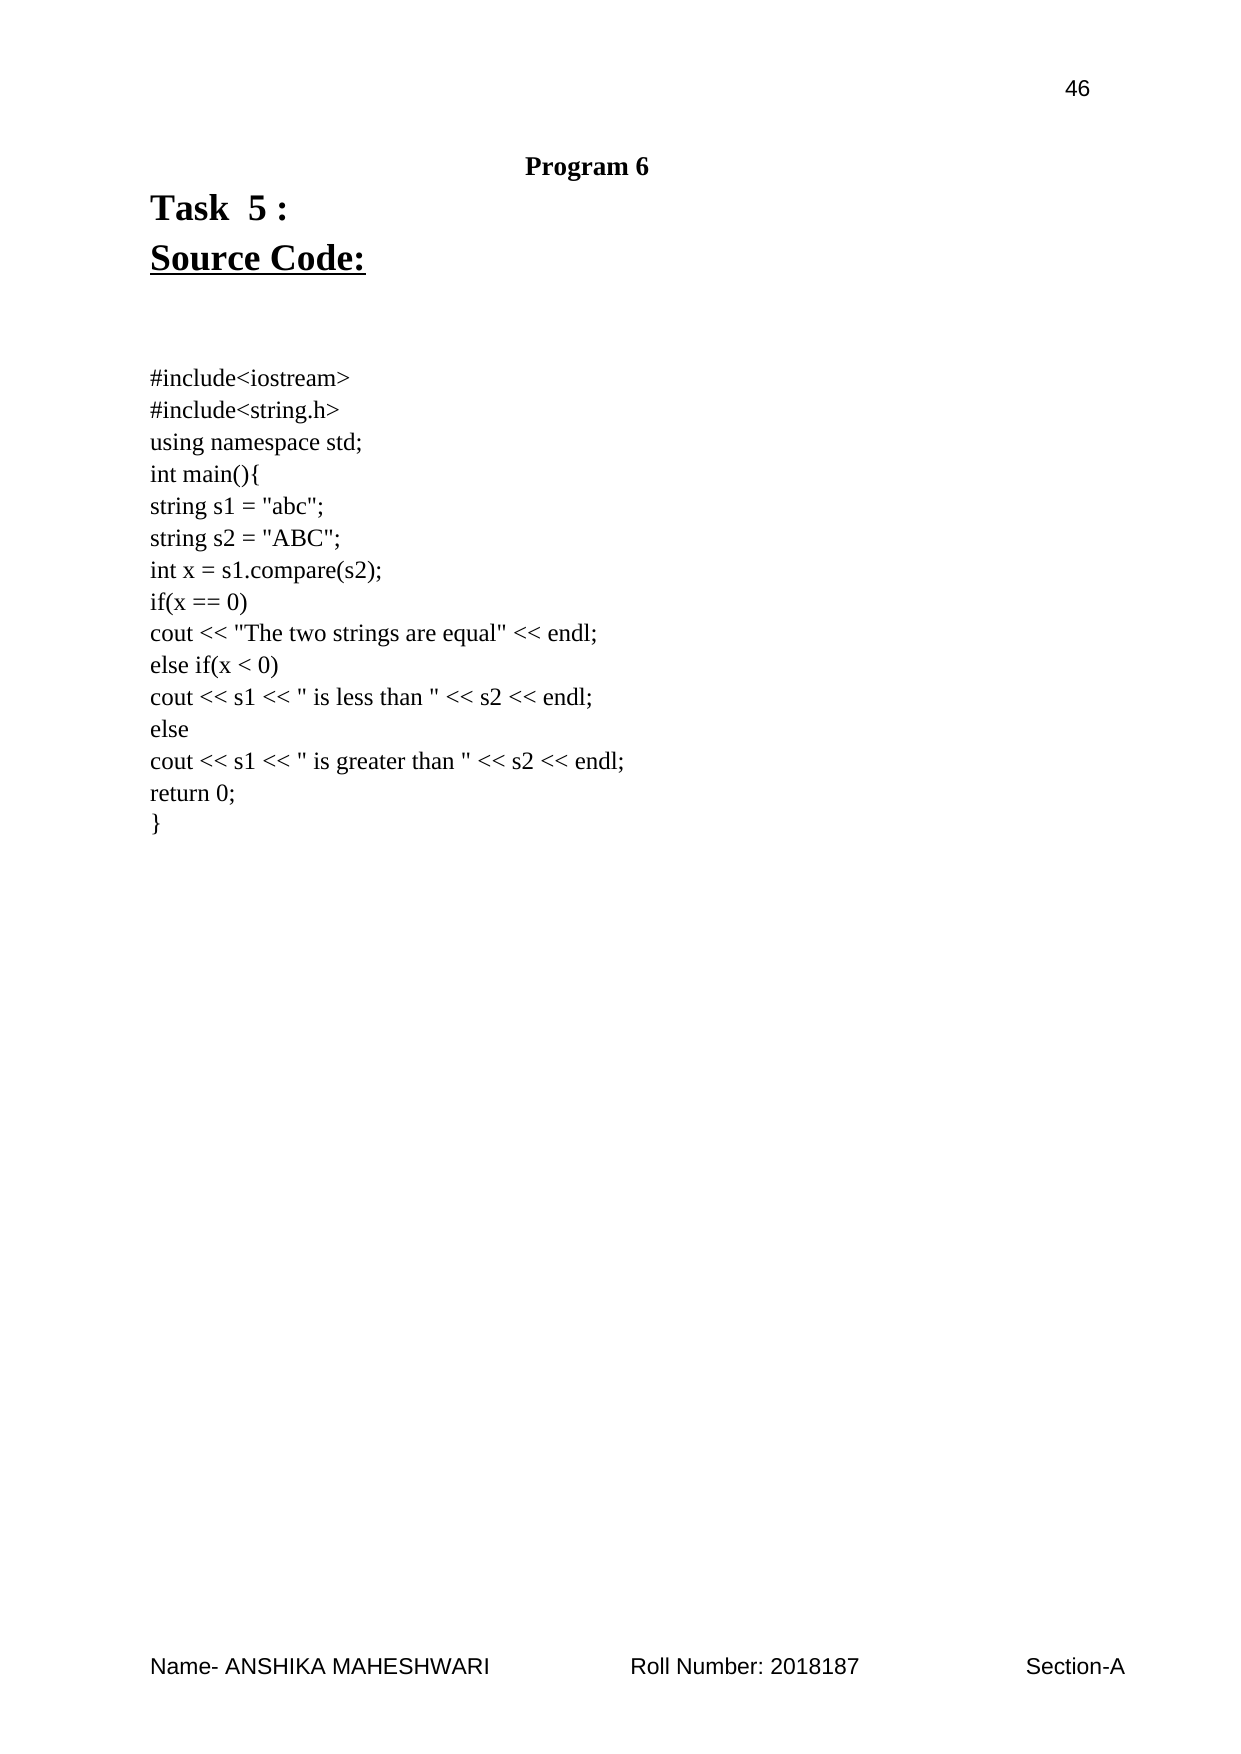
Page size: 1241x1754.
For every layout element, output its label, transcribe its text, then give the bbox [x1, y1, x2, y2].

table_header if(x == 0) [149, 585, 256, 617]
table_header int main(){ [149, 458, 269, 489]
text Task 5 : [150, 186, 1090, 229]
text Source Code: [150, 235, 1090, 278]
table_header #include<string.h> [149, 394, 348, 426]
table_header using namespace std; [149, 426, 370, 458]
table_header #include<iostream> [149, 362, 358, 394]
table_header return 0; [149, 776, 243, 808]
table_header cout << s1 << " is less than " << s2 << endl; [149, 681, 601, 713]
table_header string s1 = "abc"; [149, 490, 332, 521]
table_header else if(x < 0) [149, 649, 286, 681]
table_header cout << s1 << " is greater than " << s2 << endl; [149, 745, 633, 776]
table_header else [149, 713, 197, 744]
text Program 6 [450, 150, 1090, 181]
table_header cout << "The two strings are equal" << endl; [149, 617, 605, 649]
text } [150, 808, 1090, 837]
table_header string s2 = "ABC"; [149, 521, 349, 553]
table_header int x = s1.compare(s2); [149, 553, 390, 585]
